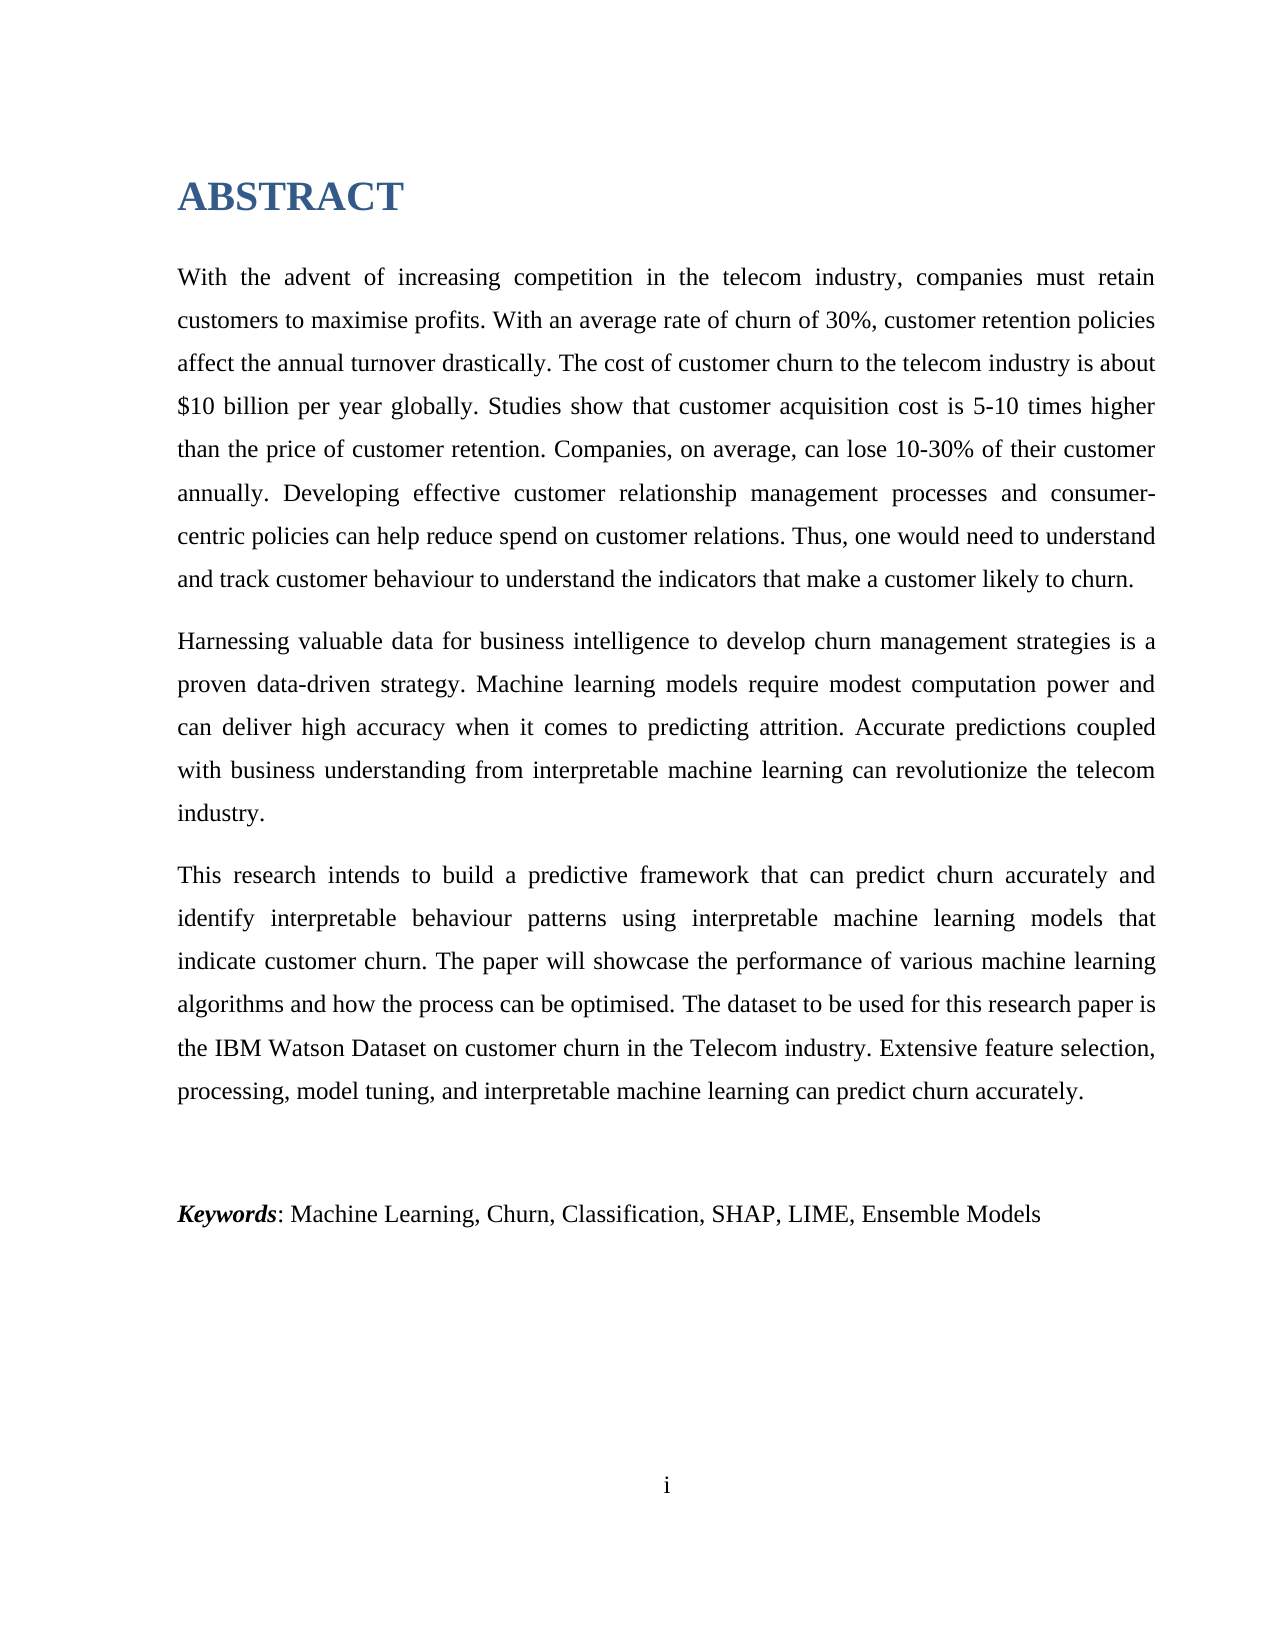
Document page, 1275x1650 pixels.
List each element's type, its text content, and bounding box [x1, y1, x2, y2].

text Harnessing valuable data for business intelligence to develop churn management strategies is a proven data-driven strategy. Machine learning models require modest computation power and can deliver high accuracy when it comes to predicting attrition. Accurate predictions coupled with business understanding from interpretable machine learning can revolutionize the telecom industry. [177, 626, 1156, 827]
text Keywords: Machine Learning, Churn, Classification, SHAP, LIME, Ensemble Models [177, 1199, 1156, 1228]
text With the advent of increasing competition in the telecom industry, companies must retain customers to maximise profits. With an average rate of churn of 30%, customer retention policies affect the annual turnover drastically. The cost of customer churn to the telecom industry is about $10 billion per year globally. Studies show that customer acquisition cost is 5-10 times higher than the price of customer retention. Companies, on average, can lose 10-30% of their customer annually. Developing effective customer relationship management processes and consumer-centric policies can help reduce spend on customer relations. Thus, one would need to understand and track customer behaviour to understand the indicators that make a customer likely to churn. [177, 262, 1156, 593]
text This research intends to build a predictive framework that can predict churn accurately and identify interpretable behaviour patterns using interpretable machine learning models that indicate customer churn. The paper will showcase the performance of various machine learning algorithms and how the process can be optimised. The dataset to be used for this research paper is the IBM Watson Dataset on customer churn in the Telecom industry. Extensive feature selection, processing, model tuning, and interpretable machine learning can predict churn accurately. [177, 860, 1156, 1104]
subtitle ABSTRACT [177, 171, 1156, 219]
